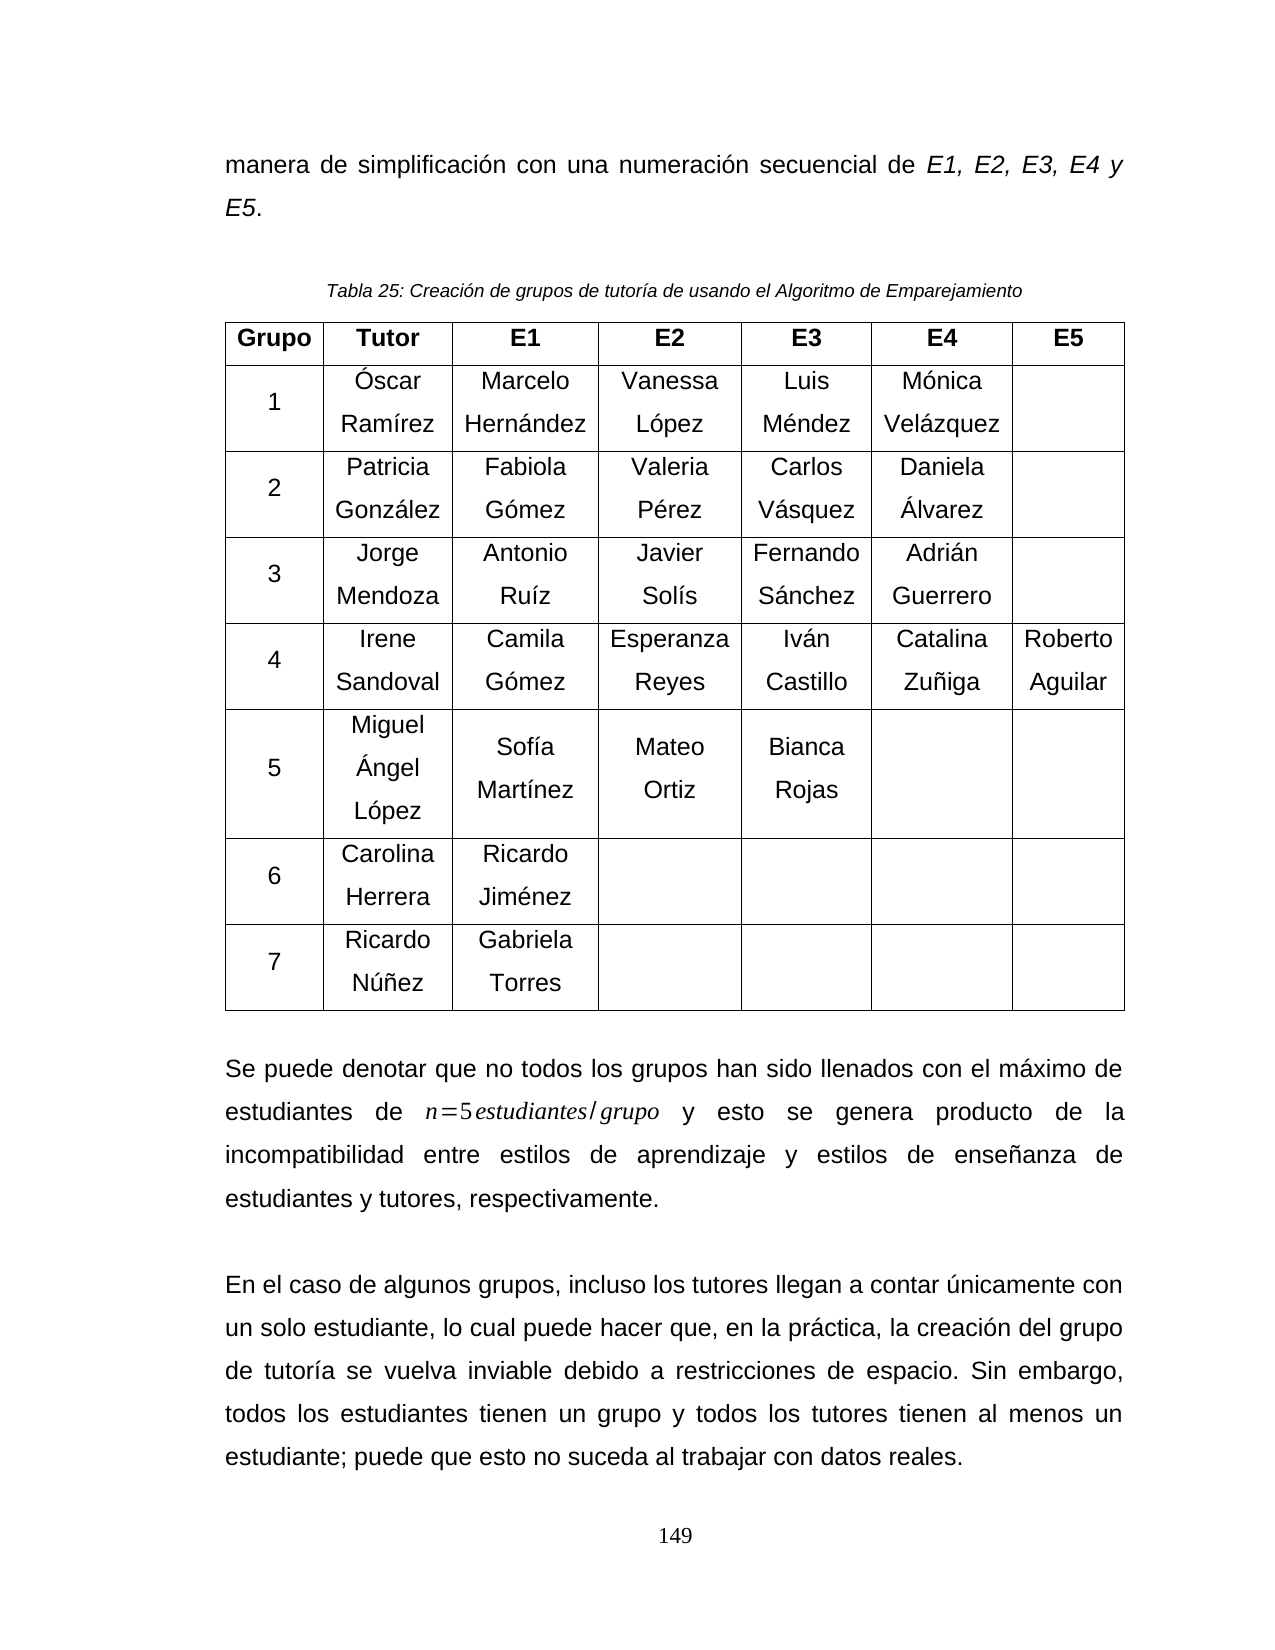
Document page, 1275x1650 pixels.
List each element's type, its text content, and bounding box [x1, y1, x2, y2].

table_cell Miguel Ángel López [324, 710, 452, 838]
table_cell Ricardo Jiménez [453, 839, 598, 924]
table_cell Antonio Ruíz [453, 538, 598, 623]
table_cell [1013, 925, 1124, 1010]
table_header E5 [1013, 323, 1124, 365]
table_cell Iván Castillo [742, 624, 871, 709]
table_cell Javier Solís [599, 538, 741, 623]
table_cell [742, 839, 871, 924]
table_cell 1 [226, 366, 323, 451]
table_cell [1013, 839, 1124, 924]
text Se puede denotar que no todos los grupos han sido llenados con el máximo de estudiantes de y esto se genera producto de la incompatibilidad entre estilos de aprendizaje y estilos de enseñanza de estudiantes y tutores, respectivamente. [225, 1054, 1125, 1212]
table_cell [1013, 538, 1124, 623]
table_cell [1013, 452, 1124, 537]
table_cell Óscar Ramírez [324, 366, 452, 451]
table_header E1 [453, 323, 598, 365]
table_cell [742, 925, 871, 1010]
table_cell Adrián Guerrero [872, 538, 1012, 623]
table_cell [872, 710, 1012, 838]
table_cell [1013, 366, 1124, 451]
table_header Grupo [226, 323, 323, 365]
table_cell [872, 839, 1012, 924]
table_cell Mónica Velázquez [872, 366, 1012, 451]
table_cell Jorge Mendoza [324, 538, 452, 623]
table_cell Fernando Sánchez [742, 538, 871, 623]
table_cell [599, 839, 741, 924]
table_cell Valeria Pérez [599, 452, 741, 537]
table_cell [599, 925, 741, 1010]
table_cell Carlos Vásquez [742, 452, 871, 537]
table_cell Bianca Rojas [742, 710, 871, 838]
table_cell [1013, 710, 1124, 838]
table_cell Mateo Ortiz [599, 710, 741, 838]
table_header Tutor [324, 323, 452, 365]
table_cell Gabriela Torres [453, 925, 598, 1010]
table_cell Esperanza Reyes [599, 624, 741, 709]
table_cell Catalina Zuñiga [872, 624, 1012, 709]
table_cell Irene Sandoval [324, 624, 452, 709]
table_cell Daniela Álvarez [872, 452, 1012, 537]
text Tabla 25: Creación de grupos de tutoría de usando el Algoritmo de Emparejamiento [225, 279, 1125, 301]
table_cell Fabiola Gómez [453, 452, 598, 537]
table_cell [872, 925, 1012, 1010]
table_cell Luis Méndez [742, 366, 871, 451]
table_cell Ricardo Núñez [324, 925, 452, 1010]
table_cell Roberto Aguilar [1013, 624, 1124, 709]
table_cell Marcelo Hernández [453, 366, 598, 451]
table_cell Patricia González [324, 452, 452, 537]
table_cell 5 [226, 710, 323, 838]
table_cell 4 [226, 624, 323, 709]
table_header E3 [742, 323, 871, 365]
table_cell 6 [226, 839, 323, 924]
table_header E2 [599, 323, 741, 365]
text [225, 150, 1125, 222]
table_cell 3 [226, 538, 323, 623]
table_cell 2 [226, 452, 323, 537]
table_cell Vanessa López [599, 366, 741, 451]
table_cell Sofía Martínez [453, 710, 598, 838]
text En el caso de algunos grupos, incluso los tutores llegan a contar únicamente con un solo estudiante, lo cual puede hacer que, en la práctica, la creación del grupo de tutoría se vuelva inviable debido a restricciones de espacio. Sin embargo, todos los estudiantes tienen un grupo y todos los tutores tienen al menos un estudiante; puede que esto no suceda al trabajar con datos reales. [225, 1270, 1125, 1471]
table_cell Carolina Herrera [324, 839, 452, 924]
table_header E4 [872, 323, 1012, 365]
table_cell 7 [226, 925, 323, 1010]
table_cell Camila Gómez [453, 624, 598, 709]
